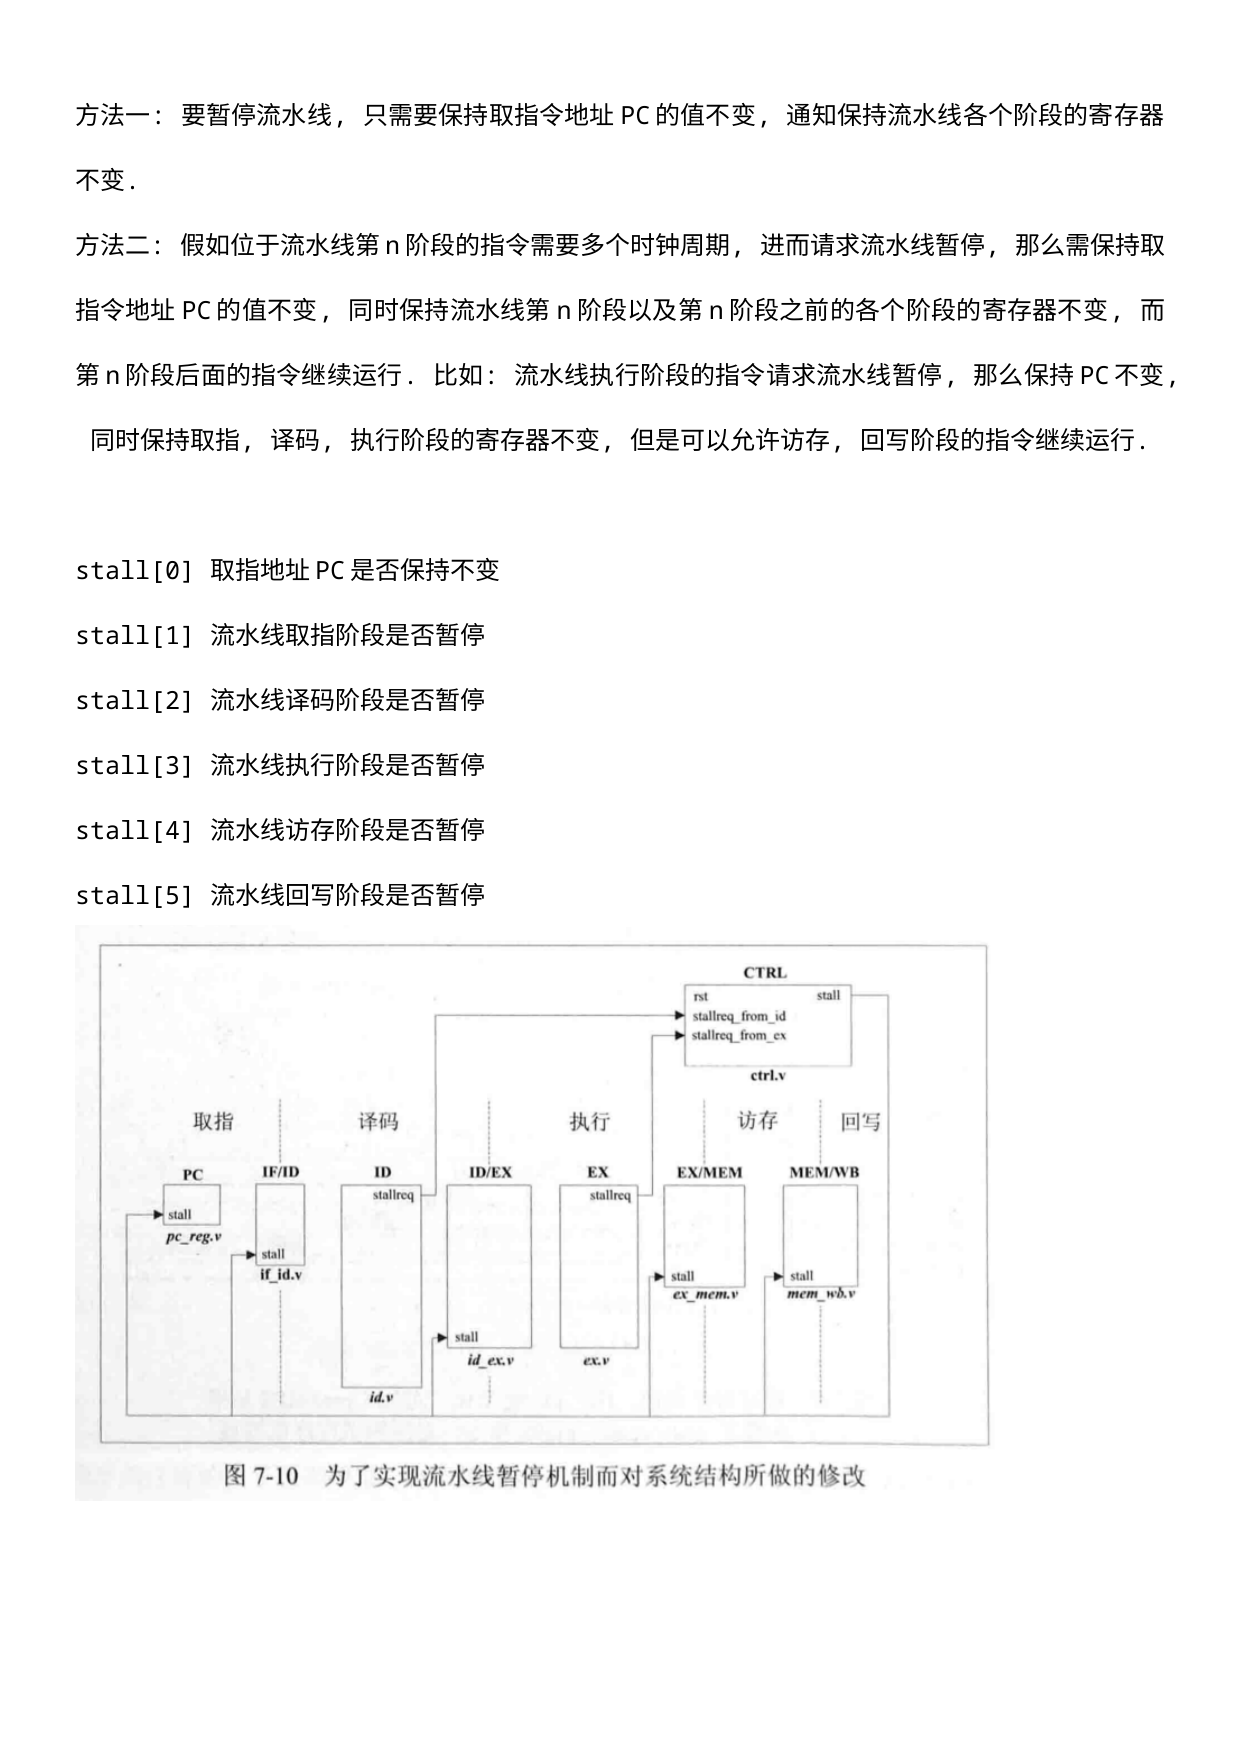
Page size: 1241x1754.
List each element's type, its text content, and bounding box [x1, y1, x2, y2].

text stall[3] 流水线执行阶段是否暂停 [75, 731, 1165, 796]
text stall[4] 流水线访存阶段是否暂停 [75, 796, 1165, 861]
text stall[5] 流水线回写阶段是否暂停 [75, 861, 1165, 926]
text 方法一: 要暂停流水线, 只需要保持取指令地址PC的值不变, 通知保持流水线各个阶段的寄存器不变. [75, 81, 1165, 211]
text stall[0] 取指地址PC是否保持不变 [75, 536, 1165, 601]
text stall[1] 流水线取指阶段是否暂停 [75, 601, 1165, 666]
picture [75, 925, 1024, 1501]
text stall[2] 流水线译码阶段是否暂停 [75, 666, 1165, 731]
text 方法二: 假如位于流水线第n阶段的指令需要多个时钟周期, 进而请求流水线暂停, 那么需保持取指令地址PC的值不变, 同时保持流水线第n阶段以及第n阶段之前的各个阶段的寄存器不变, 而第n阶段后面的指令继续运行. 比如: 流水线执行阶段的指令请求流水线暂停, 那么保持PC不变, 同时保持取指, 译码, 执行阶段的寄存器不变, 但是可以允许访存, 回写阶段的指令继续运行. [75, 211, 1165, 471]
